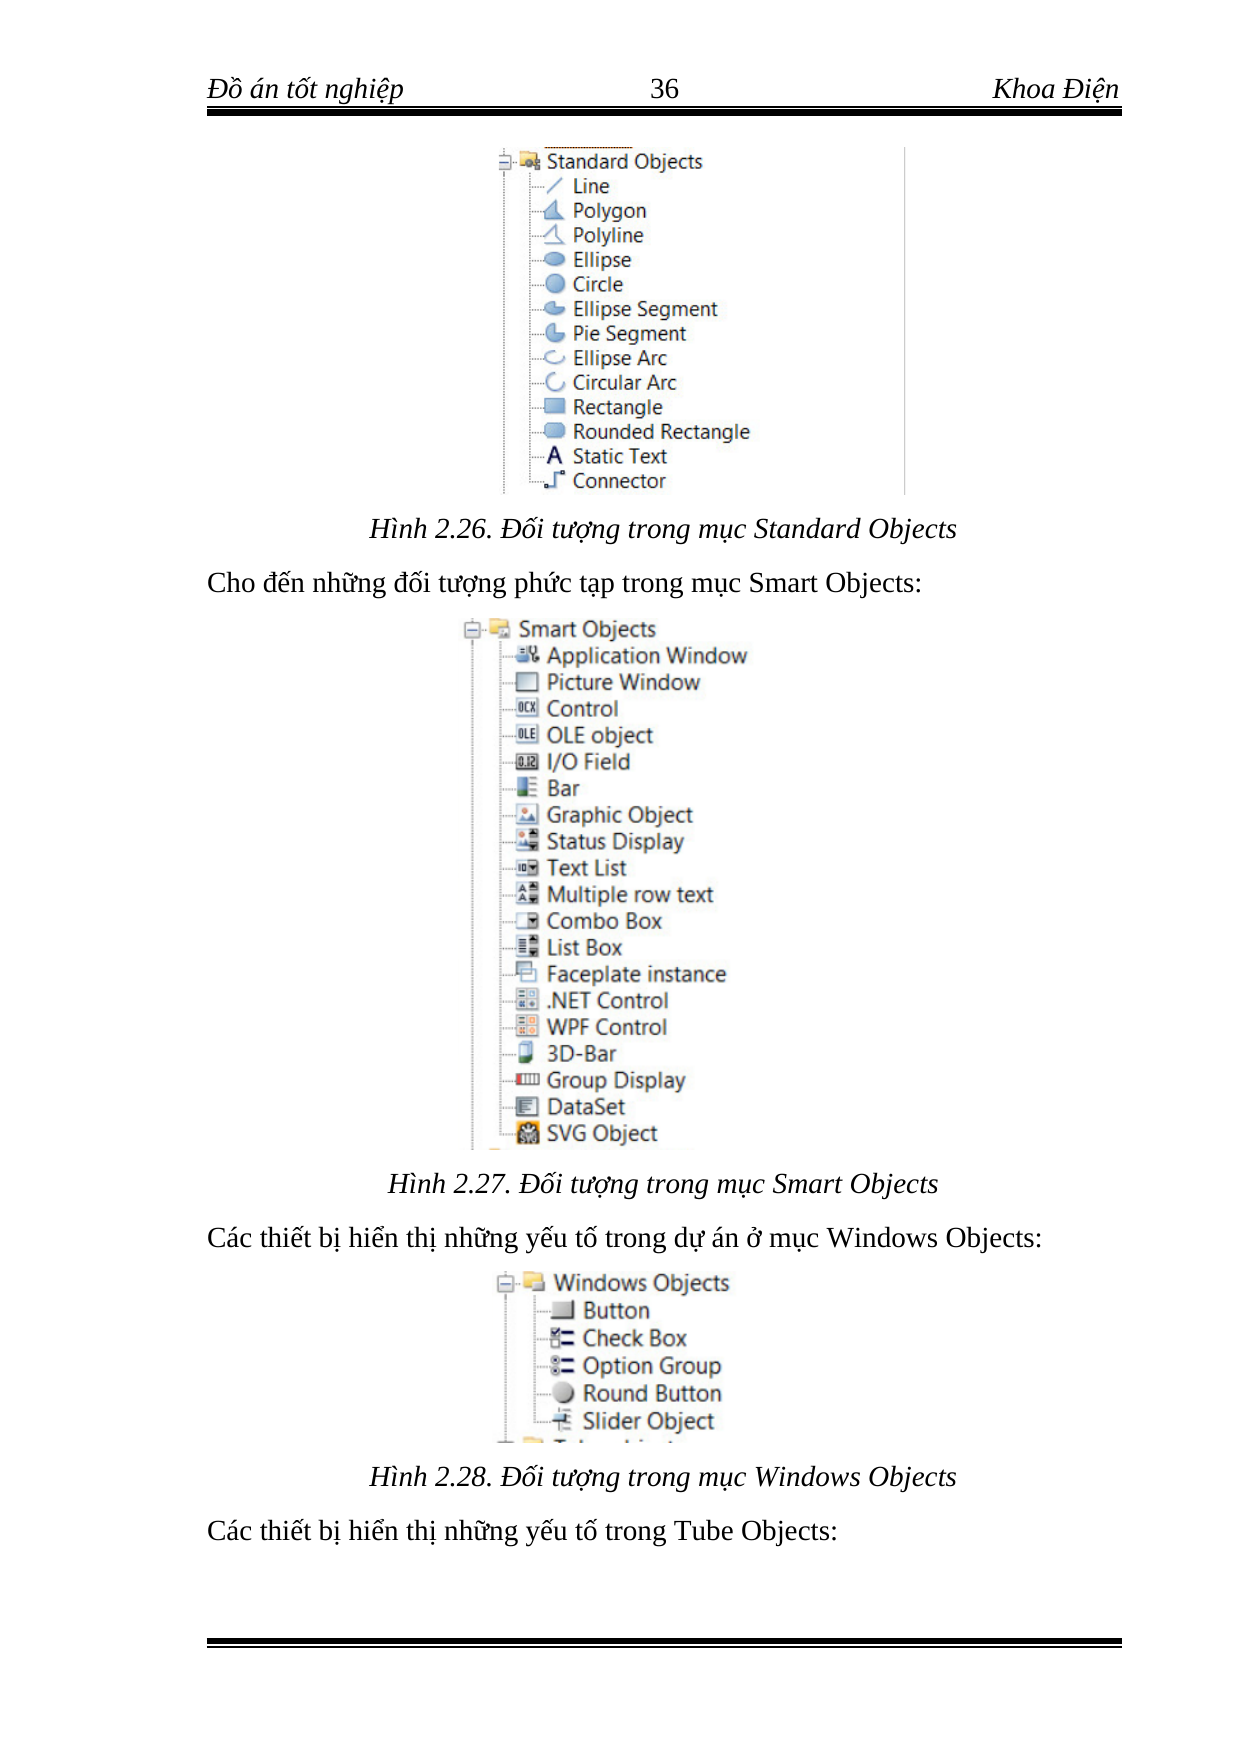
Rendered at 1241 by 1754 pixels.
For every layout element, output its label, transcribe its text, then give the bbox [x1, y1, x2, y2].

text Các thiết bị hiển thị những yếu tố trong Tube Objects: [207, 1513, 1122, 1547]
picture [491, 1271, 838, 1443]
text Cho đến những đối tượng phức tạp trong mục Smart Objects: [207, 565, 1122, 599]
picture [457, 618, 871, 1150]
text Các thiết bị hiển thị những yếu tố trong dự án ở mục Windows Objects: [207, 1221, 1122, 1254]
picture [498, 147, 905, 495]
